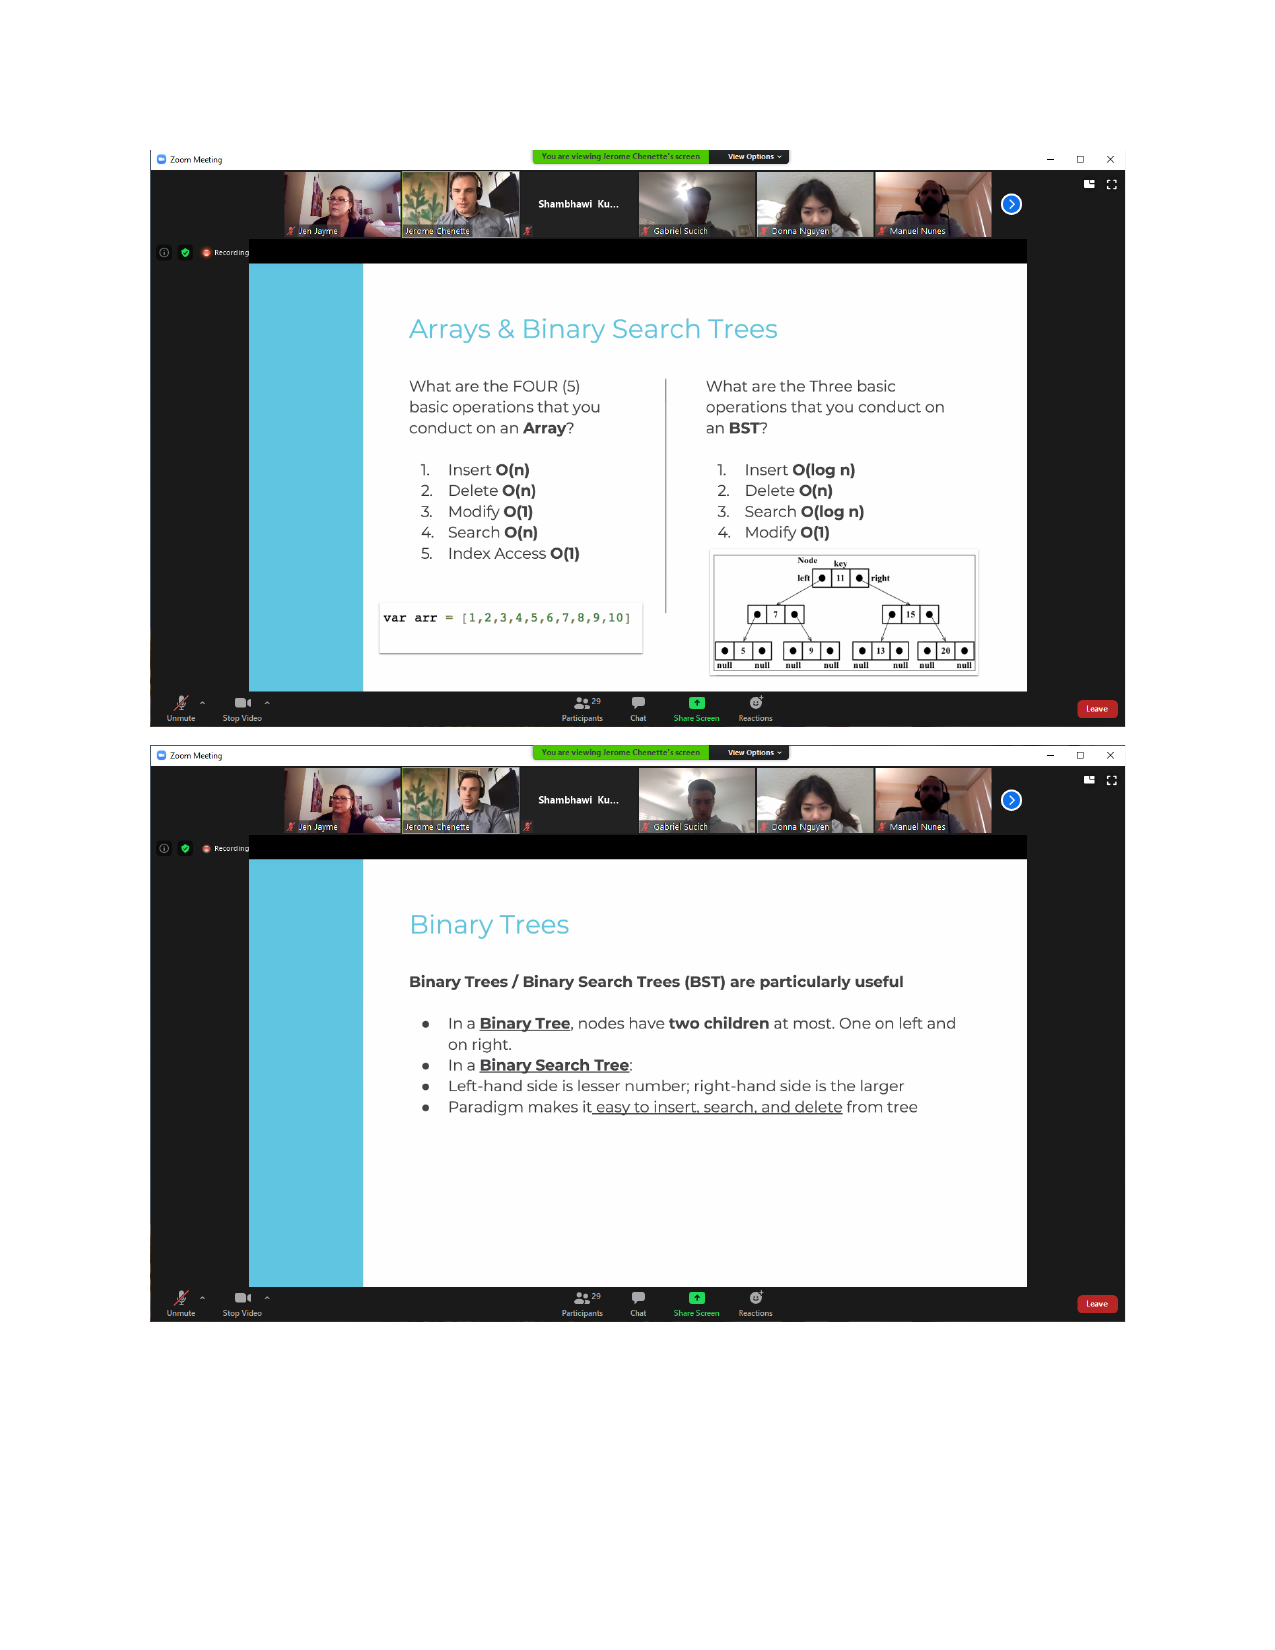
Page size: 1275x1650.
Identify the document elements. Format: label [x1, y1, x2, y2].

picture [150, 150, 1125, 727]
picture [150, 745, 1125, 1322]
